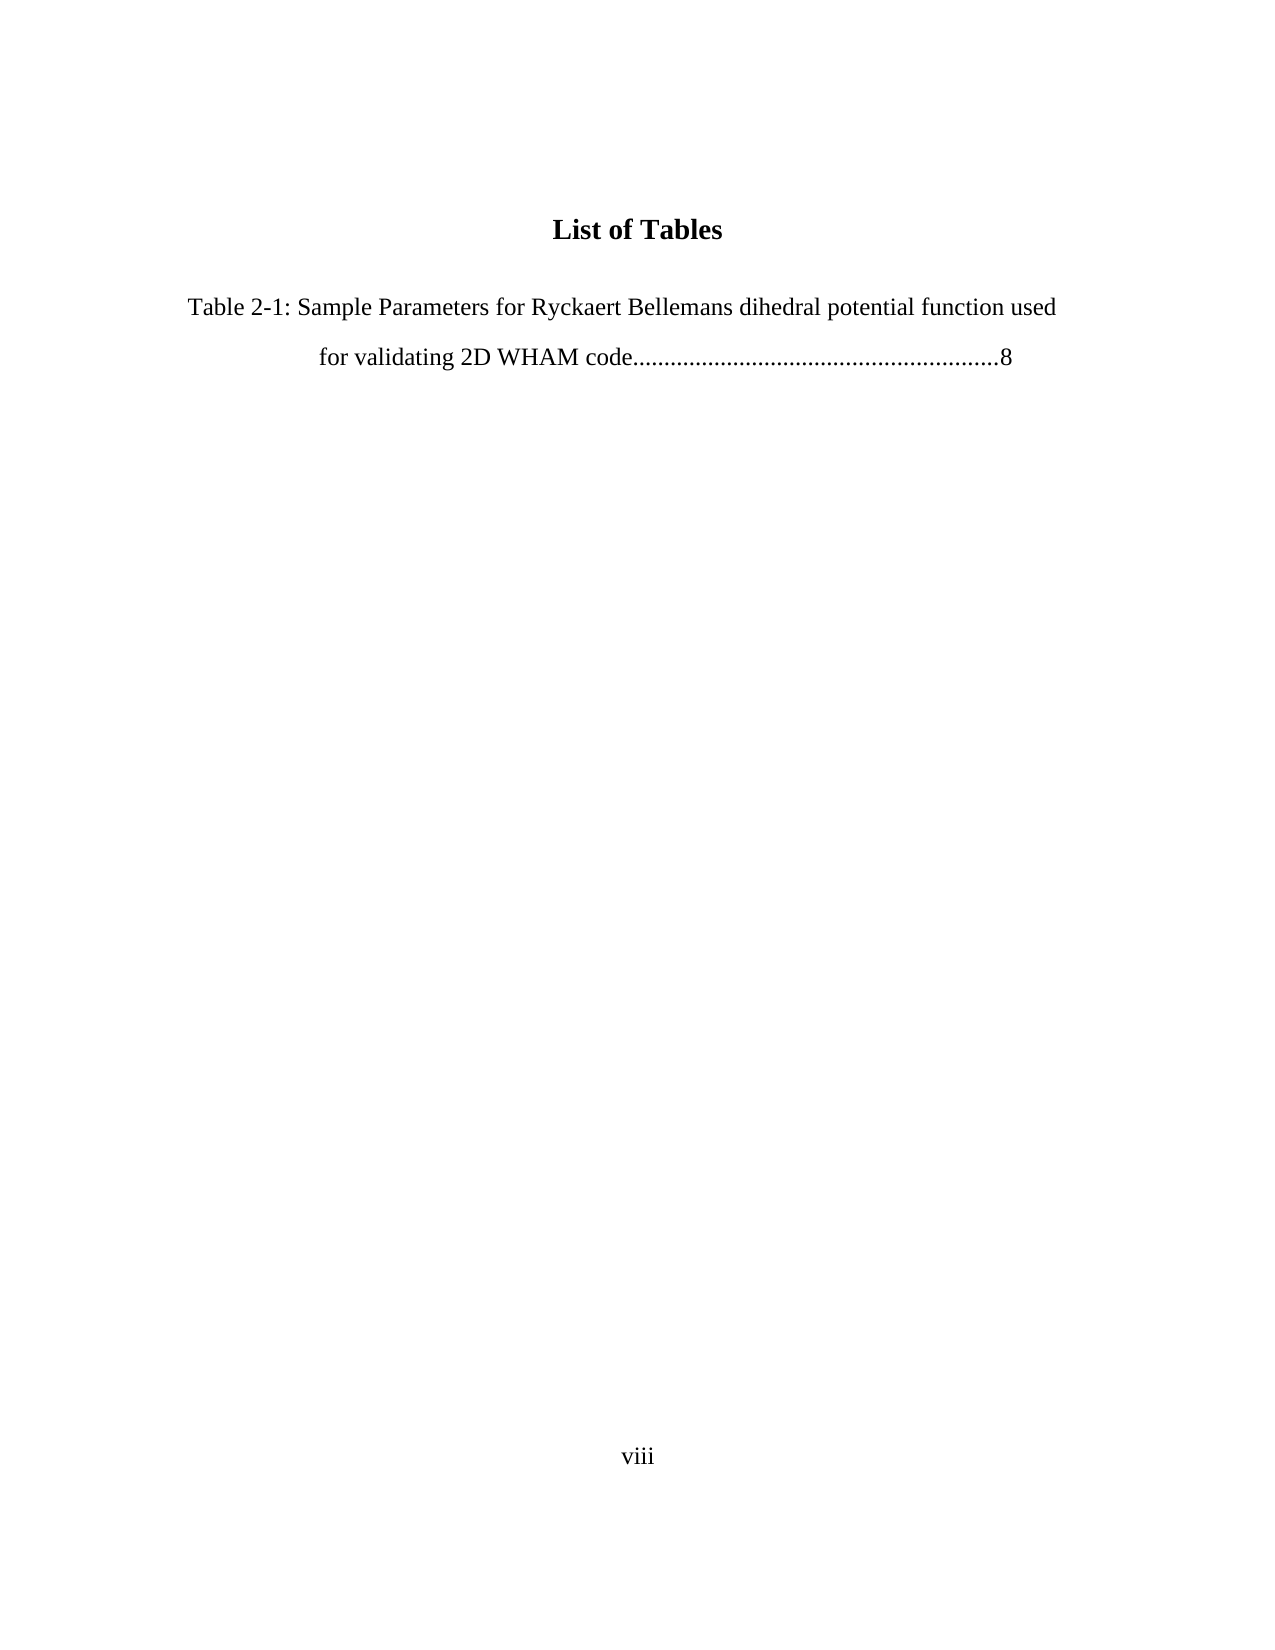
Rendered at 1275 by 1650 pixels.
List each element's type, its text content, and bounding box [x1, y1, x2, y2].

subtitle List of Tables [187, 212, 1087, 246]
text Table 2-1: Sample Parameters for Ryckaert Bellemans dihedral potential function used for validating 2D WHAM code 8 [187, 271, 1087, 371]
